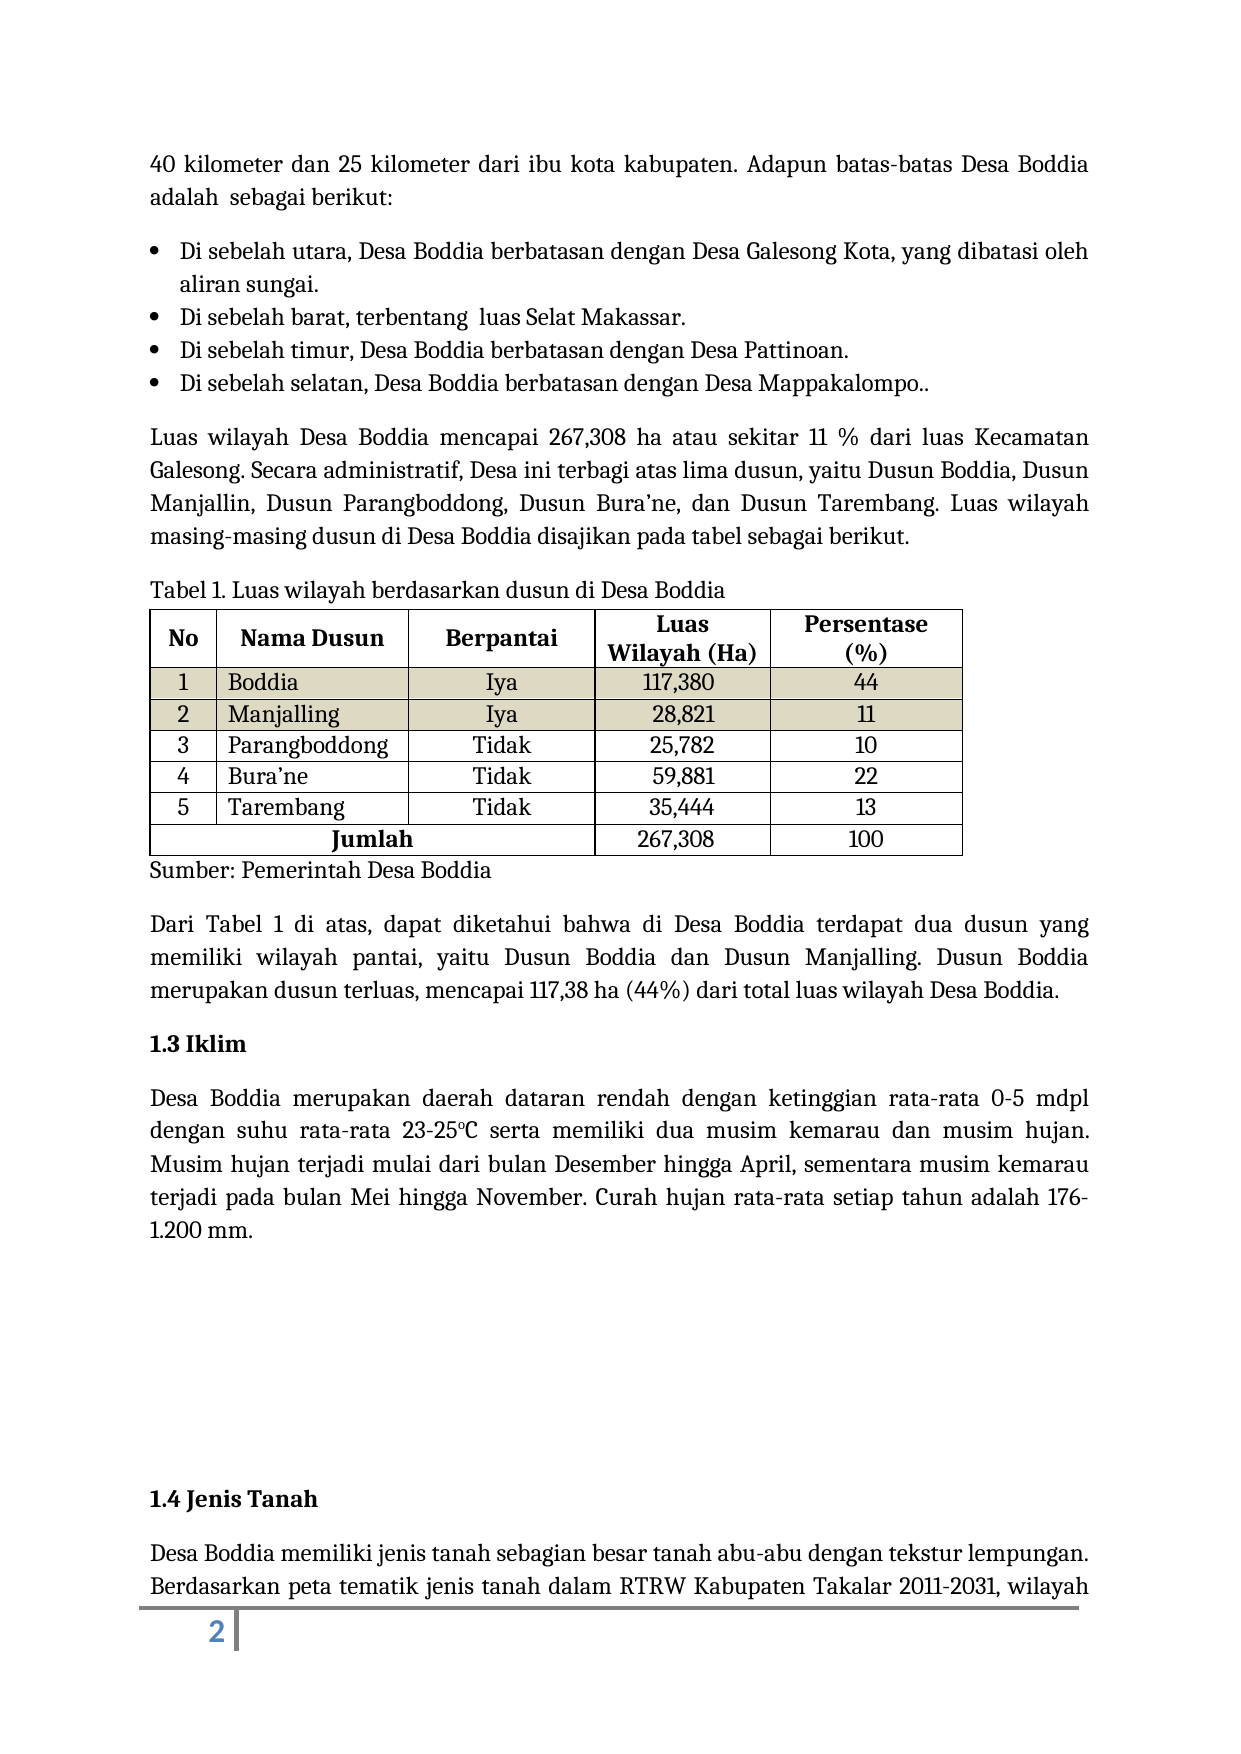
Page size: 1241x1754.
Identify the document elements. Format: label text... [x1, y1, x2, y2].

table_cell Bura’ne [217, 762, 408, 792]
table_cell 59,881 [596, 762, 770, 792]
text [150, 150, 1090, 212]
table_cell Jumlah [151, 825, 594, 855]
table_cell 2 [151, 700, 216, 730]
table_cell 44 [771, 668, 962, 698]
table_header Luas Wilayah (Ha) [596, 610, 770, 667]
list Di sebelah selatan, Desa Boddia berbatasan dengan Desa Mappakalompo.. [150, 369, 1090, 398]
table_cell 28,821 [596, 700, 770, 730]
table_header No [151, 610, 216, 667]
table_cell 35,444 [596, 793, 770, 823]
text Luas wilayah Desa Boddia mencapai 267,308 ha atau sekitar 11 % dari luas Kecamatan Galesong. Secara administratif, Desa ini terbagi atas lima dusun, yaitu Dusun Boddia, Dusun Manjallin, Dusun Parangboddong, Dusun Bura’ne, dan Dusun Tarembang. Luas wilayah masing-masing dusun di Desa Boddia disajikan pada tabel sebagai berikut. [150, 423, 1090, 551]
table_cell Tidak [409, 793, 594, 823]
table_cell Parangboddong [217, 731, 408, 761]
table_cell Tidak [409, 762, 594, 792]
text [150, 1539, 1090, 1600]
table_cell Tarembang [217, 793, 408, 823]
table_cell Manjalling [217, 700, 408, 730]
table_cell Iya [409, 700, 594, 730]
table_cell Tidak [409, 731, 594, 761]
table_cell 3 [151, 731, 216, 761]
table_cell 117,380 [596, 668, 770, 698]
table_header Persentase (%) [771, 610, 962, 667]
list Di sebelah utara, Desa Boddia berbatasan dengan Desa Galesong Kota, yang dibatasi oleh aliran sungai. [150, 237, 1090, 299]
text Dari Tabel 1 di atas, dapat diketahui bahwa di Desa Boddia terdapat dua dusun yang memiliki wilayah pantai, yaitu Dusun Boddia dan Dusun Manjalling. Dusun Boddia merupakan dusun terluas, mencapai 117,38 ha (44%) dari total luas wilayah Desa Boddia. [150, 910, 1090, 1004]
table_cell 13 [771, 793, 962, 823]
table_cell 5 [151, 793, 216, 823]
text Sumber: Pemerintah Desa Boddia [150, 856, 1090, 884]
text 1.4 Jenis Tanah [150, 1485, 1090, 1513]
table_cell 267,308 [596, 825, 770, 855]
table_cell 11 [771, 700, 962, 730]
table_cell 4 [151, 762, 216, 792]
table_cell 10 [771, 731, 962, 761]
table_cell Boddia [217, 668, 408, 698]
list Di sebelah timur, Desa Boddia berbatasan dengan Desa Pattinoan. [150, 336, 1090, 365]
table_header Berpantai [409, 610, 594, 667]
table_cell Iya [409, 668, 594, 698]
table_cell 22 [771, 762, 962, 792]
table_header Nama Dusun [217, 610, 408, 667]
text Tabel 1. Luas wilayah berdasarkan dusun di Desa Boddia [150, 576, 1090, 604]
table_cell 100 [771, 825, 962, 855]
table_cell 1 [151, 668, 216, 698]
table_cell 25,782 [596, 731, 770, 761]
list Di sebelah barat, terbentang luas Selat Makassar. [150, 303, 1090, 332]
text Desa Boddia merupakan daerah dataran rendah dengan ketinggian rata-rata 0-5 mdpl dengan suhu rata-rata 23-25oC serta memiliki dua musim kemarau dan musim hujan. Musim hujan terjadi mulai dari bulan Desember hingga April, sementara musim kemarau terjadi pada bulan Mei hingga November. Curah hujan rata-rata setiap tahun adalah 176-1.200 mm. [150, 1083, 1090, 1244]
text 1.3 Iklim [150, 1029, 1090, 1058]
